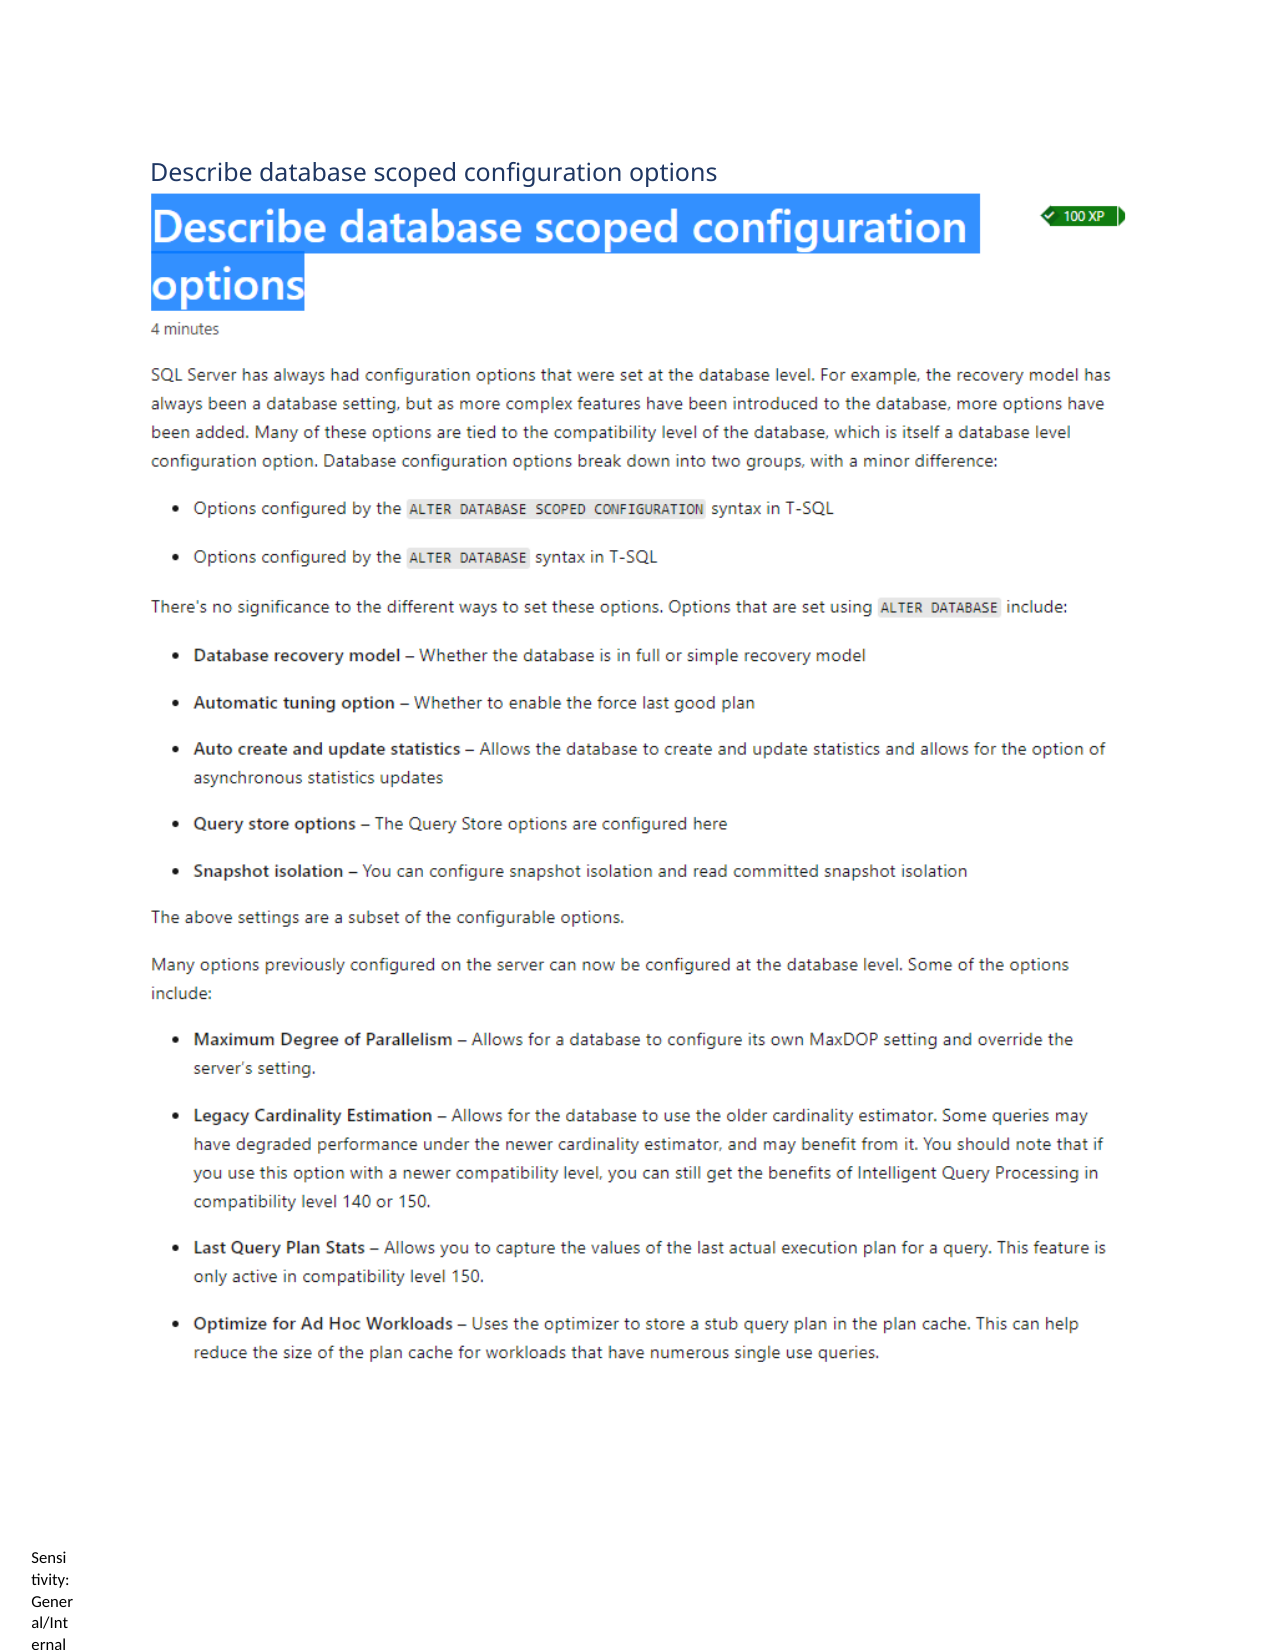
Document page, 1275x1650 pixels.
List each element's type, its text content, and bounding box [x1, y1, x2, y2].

picture [150, 191, 1125, 1372]
subtitle U3. Describe database scoped configuration options [150, 154, 1125, 188]
